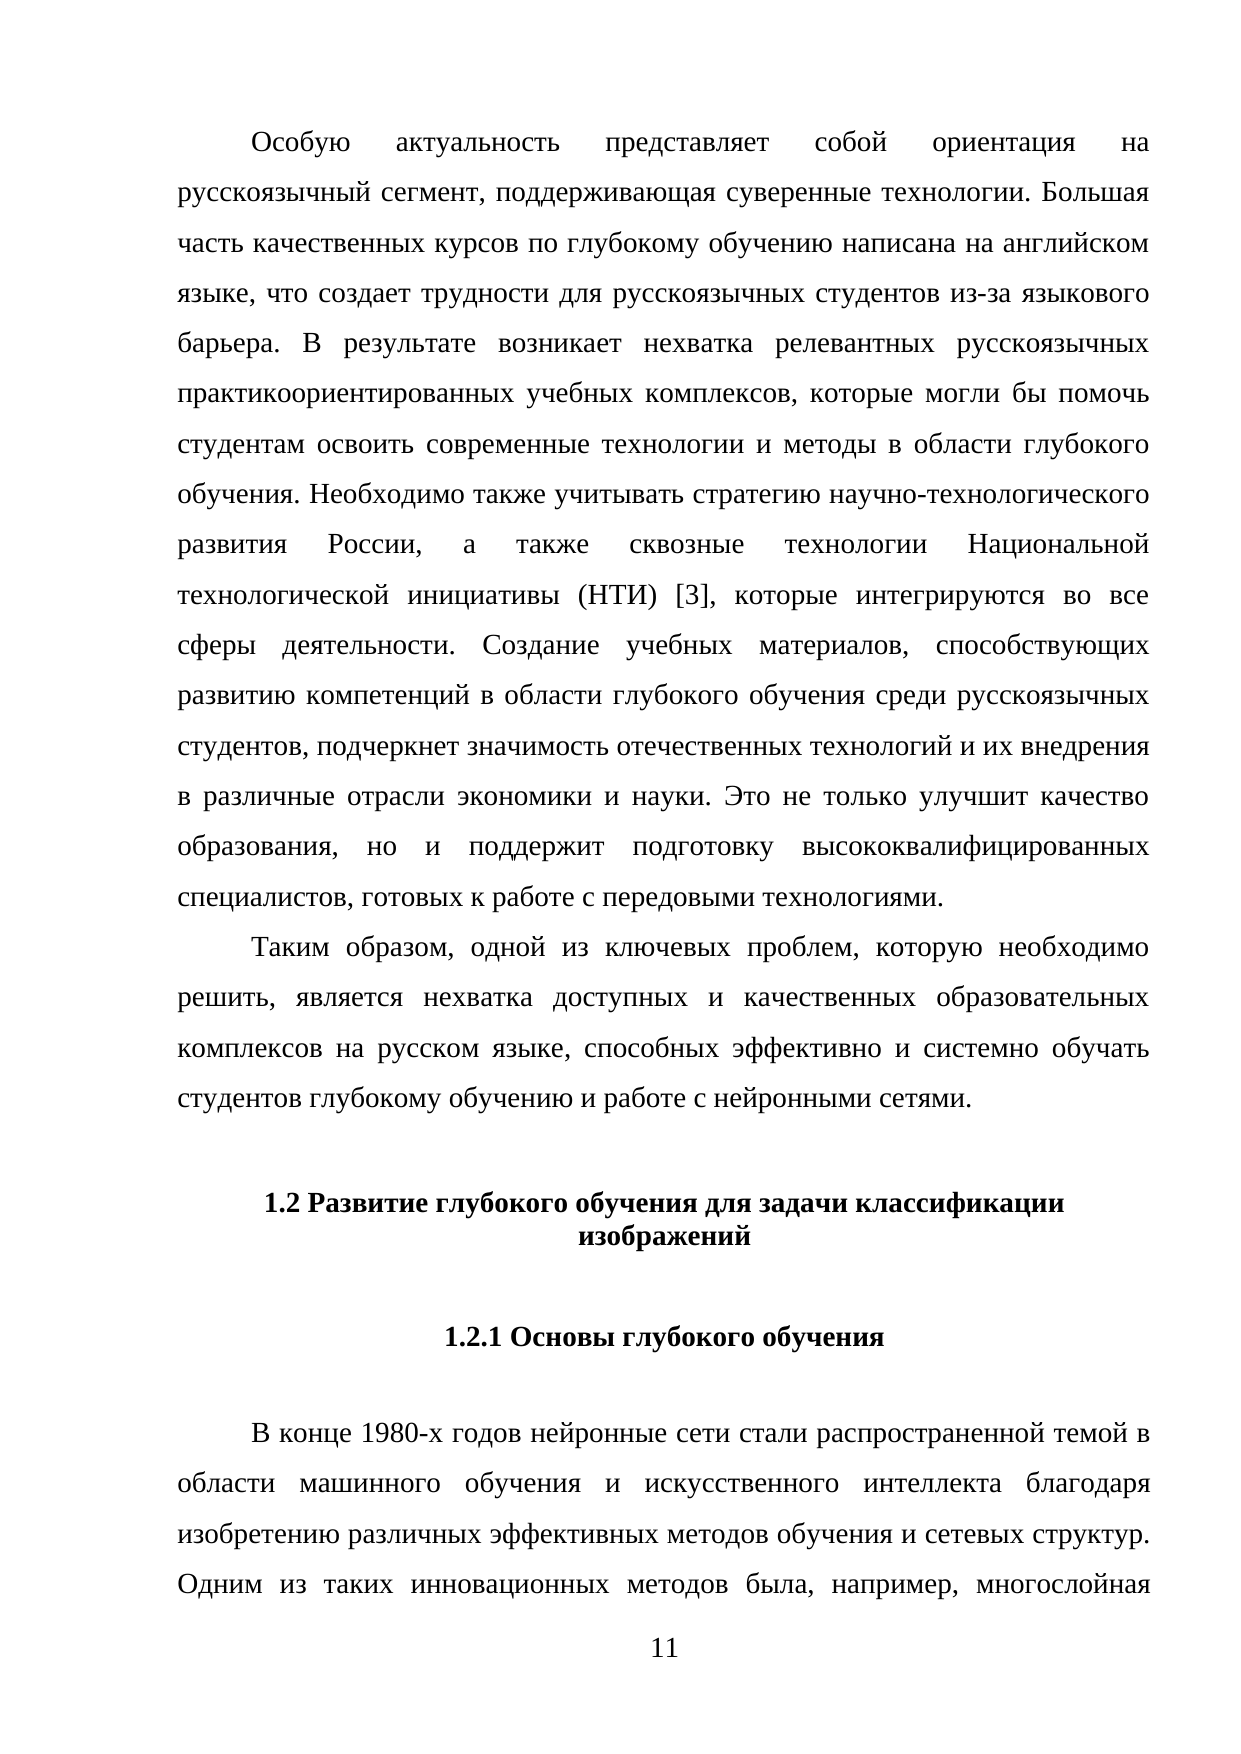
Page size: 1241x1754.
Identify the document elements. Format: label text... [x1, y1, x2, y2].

subtitle 1.2 Развитие глубокого обучения для задачи классификации изображений [177, 1185, 1152, 1252]
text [177, 1415, 1152, 1600]
text Особую актуальность представляет собой ориентация на русскоязычный сегмент, поддерживающая суверенные технологии. Большая часть качественных курсов по глубокому обучению написана на английском языке, что создает трудности для русскоязычных студентов из-за языкового барьера. В результате возникает нехватка релевантных русскоязычных практикоориентированных учебных комплексов, которые могли бы помочь студентам освоить современные технологии и методы в области глубокого обучения. Необходимо также учитывать стратегию научно-технологического развития России, а также сквозные технологии Национальной технологической инициативы (НТИ) [3], которые интегрируются во все сферы деятельности. Создание учебных материалов, способствующих развитию компетенций в области глубокого обучения среди русскоязычных студентов, подчеркнет значимость отечественных технологий и их внедрения в различные отрасли экономики и науки. Это не только улучшит качество образования, но и поддержит подготовку высококвалифицированных специалистов, готовых к работе с передовыми технологиями. [177, 124, 1150, 912]
subtitle 1.2.1 Основы глубокого обучения [177, 1319, 1152, 1352]
text Таким образом, одной из ключевых проблем, которую необходимо решить, является нехватка доступных и качественных образовательных комплексов на русском языке, способных эффективно и системно обучать студентов глубокому обучению и работе с нейронными сетями. [177, 929, 1150, 1113]
